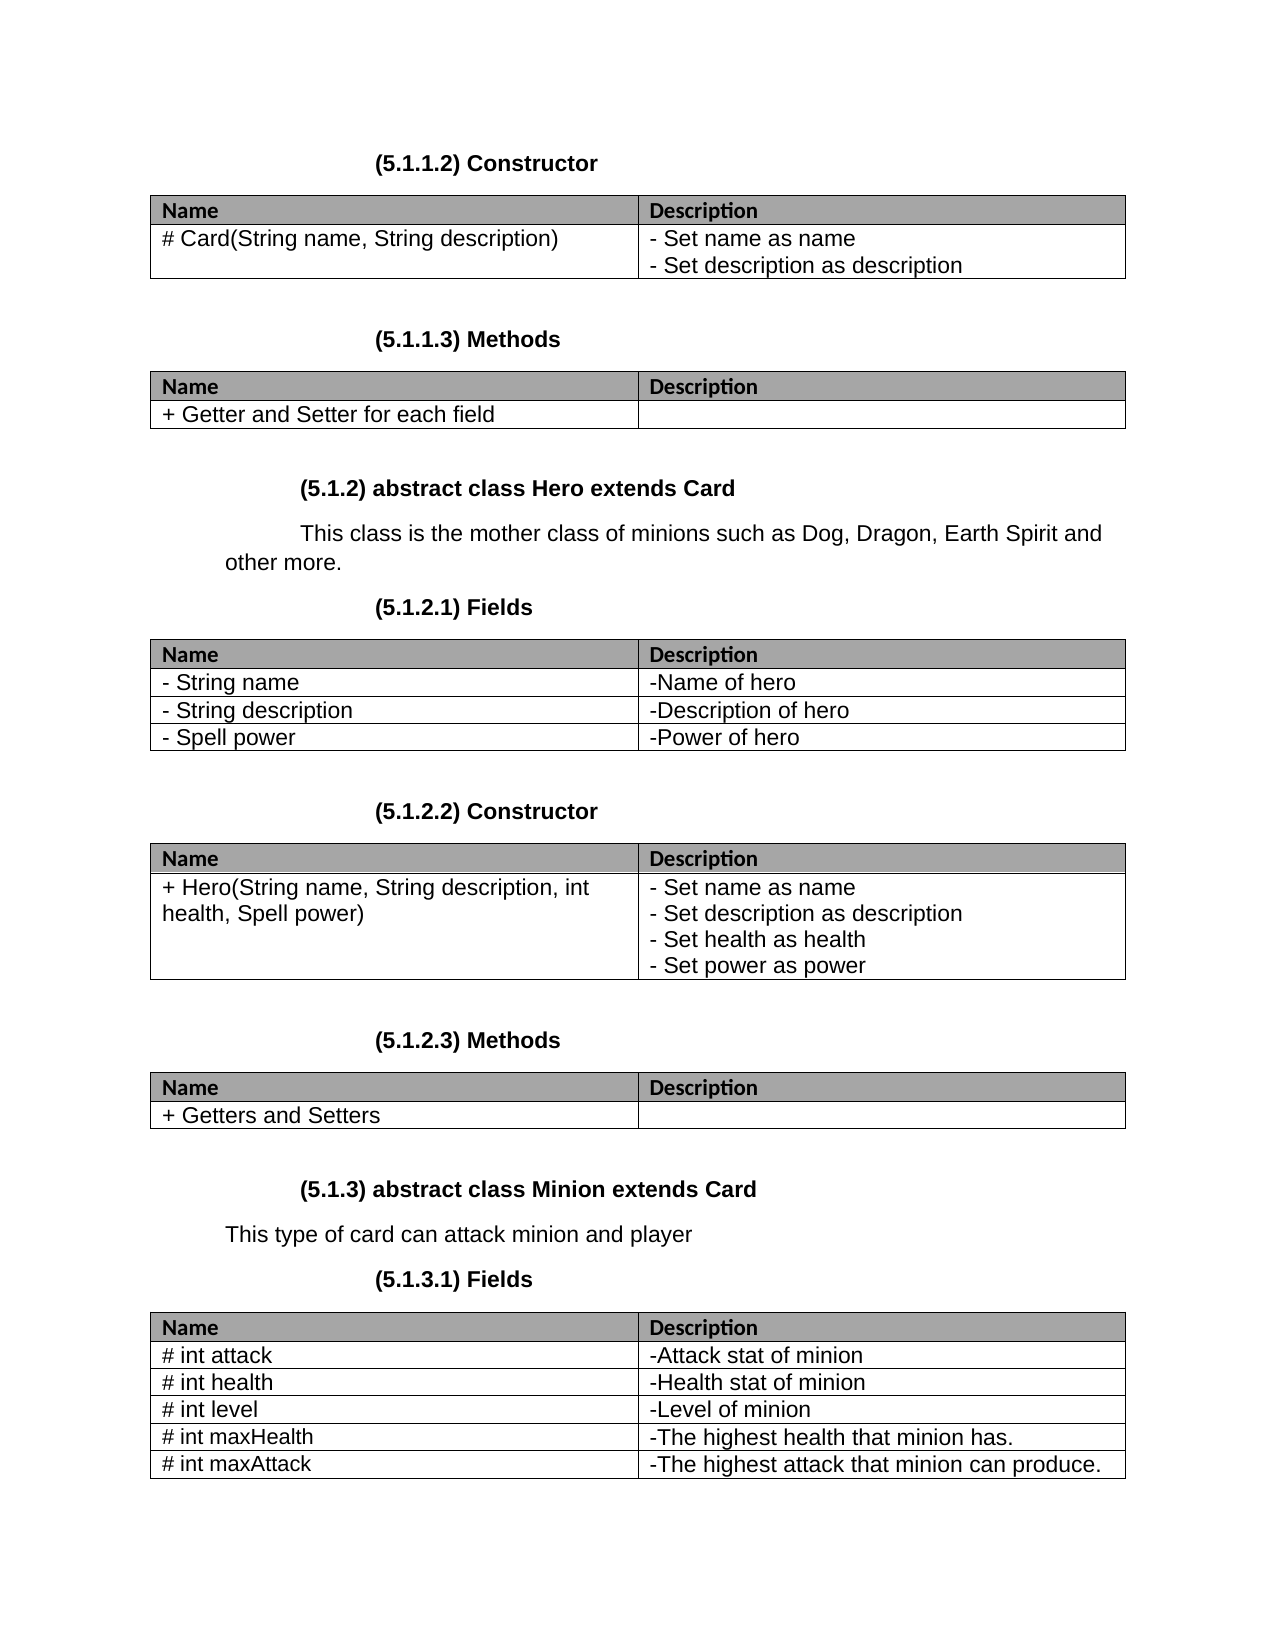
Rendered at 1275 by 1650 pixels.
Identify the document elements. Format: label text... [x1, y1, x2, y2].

text (5.1.3.1) Fields [300, 1266, 1125, 1293]
table_cell + Getter and Setter for each field [151, 401, 638, 427]
table_cell + Getters and Setters [151, 1102, 638, 1128]
table_cell -Description of hero [639, 697, 1125, 723]
table_cell - Spell power [151, 724, 638, 750]
table_cell -Name of hero [639, 669, 1125, 696]
table_cell # int level [151, 1396, 638, 1423]
table_cell # int health [151, 1369, 638, 1395]
table_cell - Set name as name - Set description as description [639, 225, 1125, 278]
table_header Description [639, 372, 1125, 400]
table_cell -Attack stat of minion [639, 1342, 1125, 1368]
table_cell - Set name as name - Set description as description - Set health as health - Set power as power [639, 874, 1125, 979]
table_cell # Card(String name, String description) [151, 225, 638, 278]
text (5.1.2.3) Methods [300, 1027, 1125, 1053]
table_header Name [151, 844, 638, 872]
table_cell + Hero(String name, String description, int health, Spell power) [151, 874, 638, 979]
text This type of card can attack minion and player [150, 1221, 1125, 1248]
table_header Name [151, 640, 638, 668]
table_header Name [151, 1073, 638, 1101]
table_cell - String name [151, 669, 638, 696]
table_header Name [151, 372, 638, 400]
text (5.1.1.3) Methods [300, 326, 1125, 352]
table_cell -Level of minion [639, 1396, 1125, 1423]
table_header Description [639, 844, 1125, 872]
table_cell [639, 1102, 1125, 1128]
table_cell [639, 401, 1125, 427]
text (5.1.1.2) Constructor [300, 150, 1125, 176]
table_cell -Power of hero [639, 724, 1125, 750]
text (5.1.3) abstract class Minion extends Card [225, 1176, 1125, 1203]
table_cell # int maxAttack [151, 1451, 638, 1478]
table_cell # int attack [151, 1342, 638, 1368]
table_header Description [639, 196, 1125, 224]
text This class is the mother class of minions such as Dog, Dragon, Earth Spirit and other more. [225, 520, 1125, 575]
table_header Description [639, 640, 1125, 668]
text (5.1.2.1) Fields [300, 594, 1125, 620]
table_header Description [639, 1313, 1125, 1341]
text (5.1.2) abstract class Hero extends Card [225, 475, 1125, 502]
text (5.1.2.2) Constructor [300, 798, 1125, 824]
table_cell - String description [151, 697, 638, 723]
table_header Name [151, 196, 638, 224]
table_cell -The highest health that minion has. [639, 1424, 1125, 1450]
table_cell -The highest attack that minion can produce. [639, 1451, 1125, 1478]
table_cell -Health stat of minion [639, 1369, 1125, 1395]
table_cell # int maxHealth [151, 1424, 638, 1450]
table_header Name [151, 1313, 638, 1341]
table_header Description [639, 1073, 1125, 1101]
